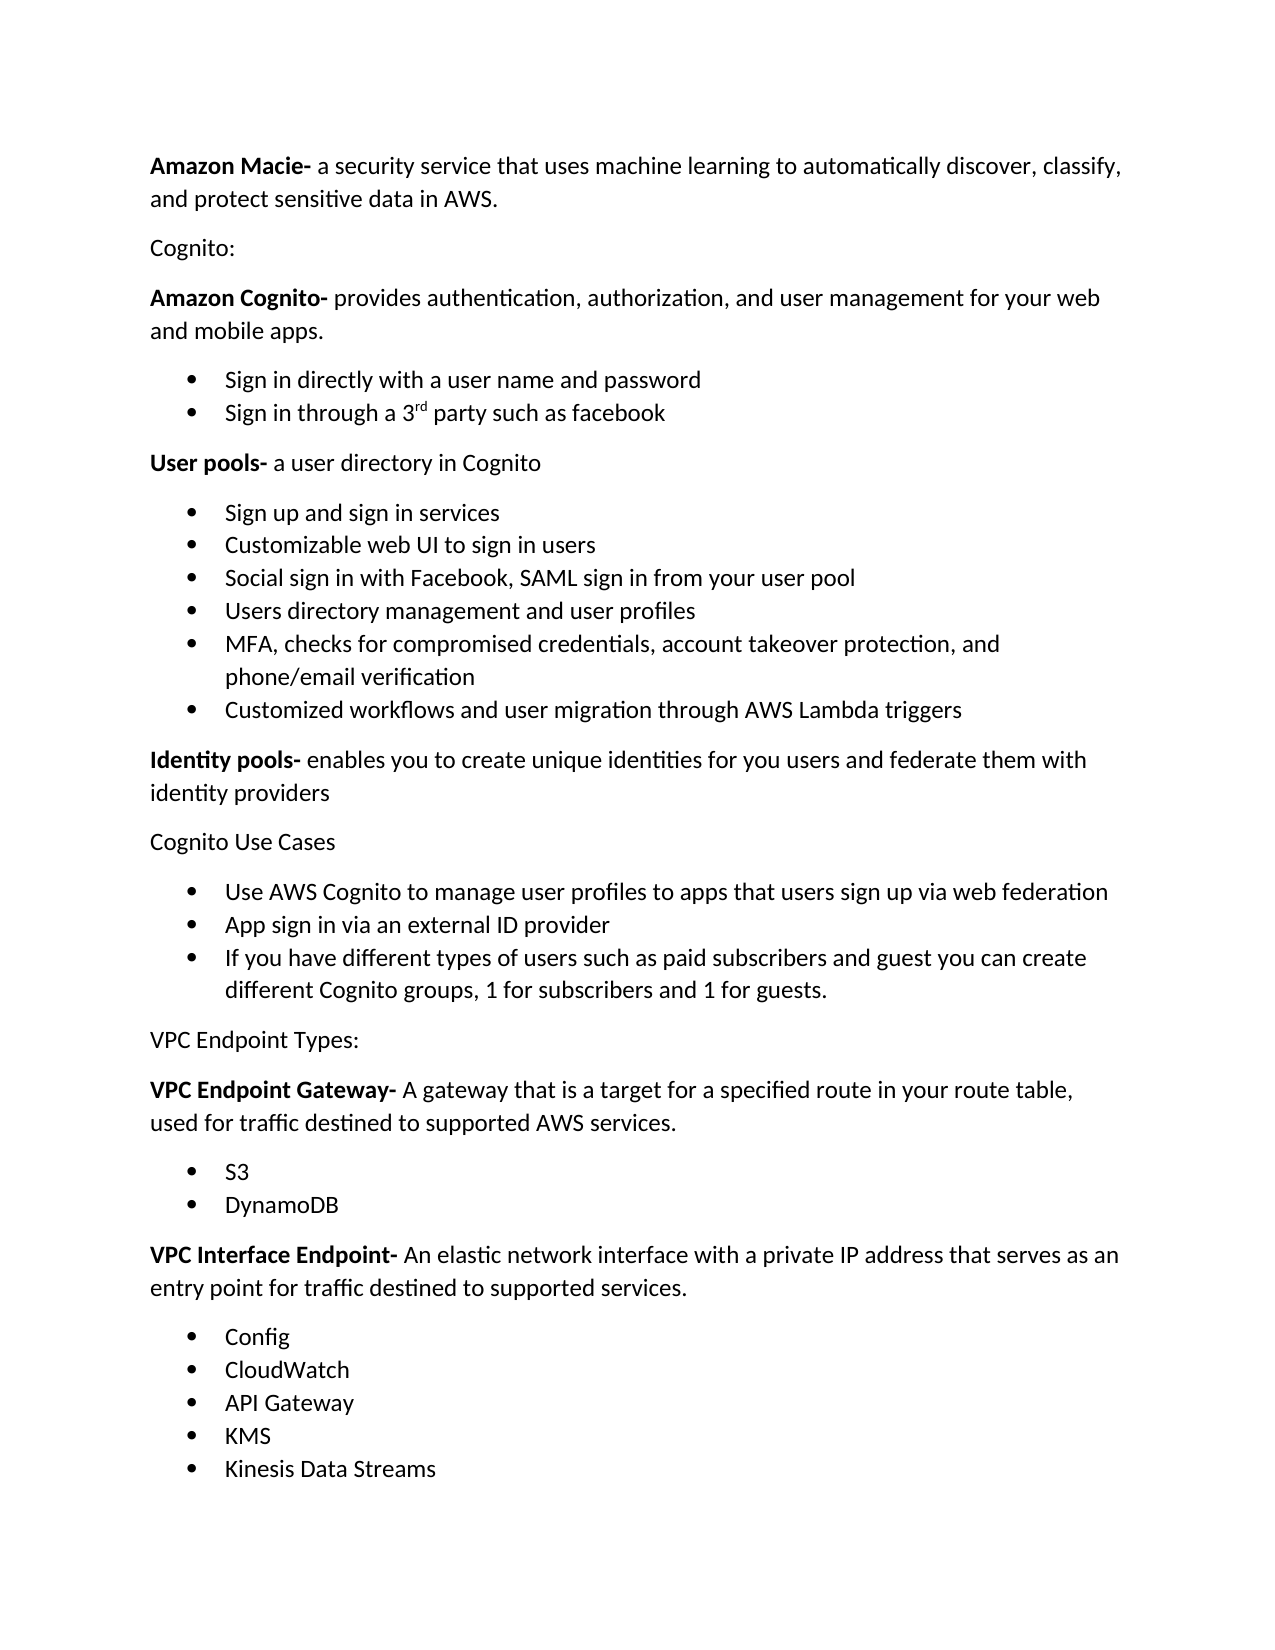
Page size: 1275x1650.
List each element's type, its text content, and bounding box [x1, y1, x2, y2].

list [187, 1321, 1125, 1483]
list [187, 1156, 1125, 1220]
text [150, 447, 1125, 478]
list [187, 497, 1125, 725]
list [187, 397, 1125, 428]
text Cognito: [150, 232, 1125, 263]
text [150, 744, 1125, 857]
list Sign in directly with a user name and password [187, 364, 1125, 395]
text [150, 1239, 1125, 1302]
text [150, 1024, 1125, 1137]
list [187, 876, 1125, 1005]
text Amazon Macie- a security service that uses machine learning to automatically discover, classify, and protect sensitive data in AWS. [150, 150, 1125, 213]
text Amazon Cognito- provides authentication, authorization, and user management for your web and mobile apps. [150, 282, 1125, 346]
